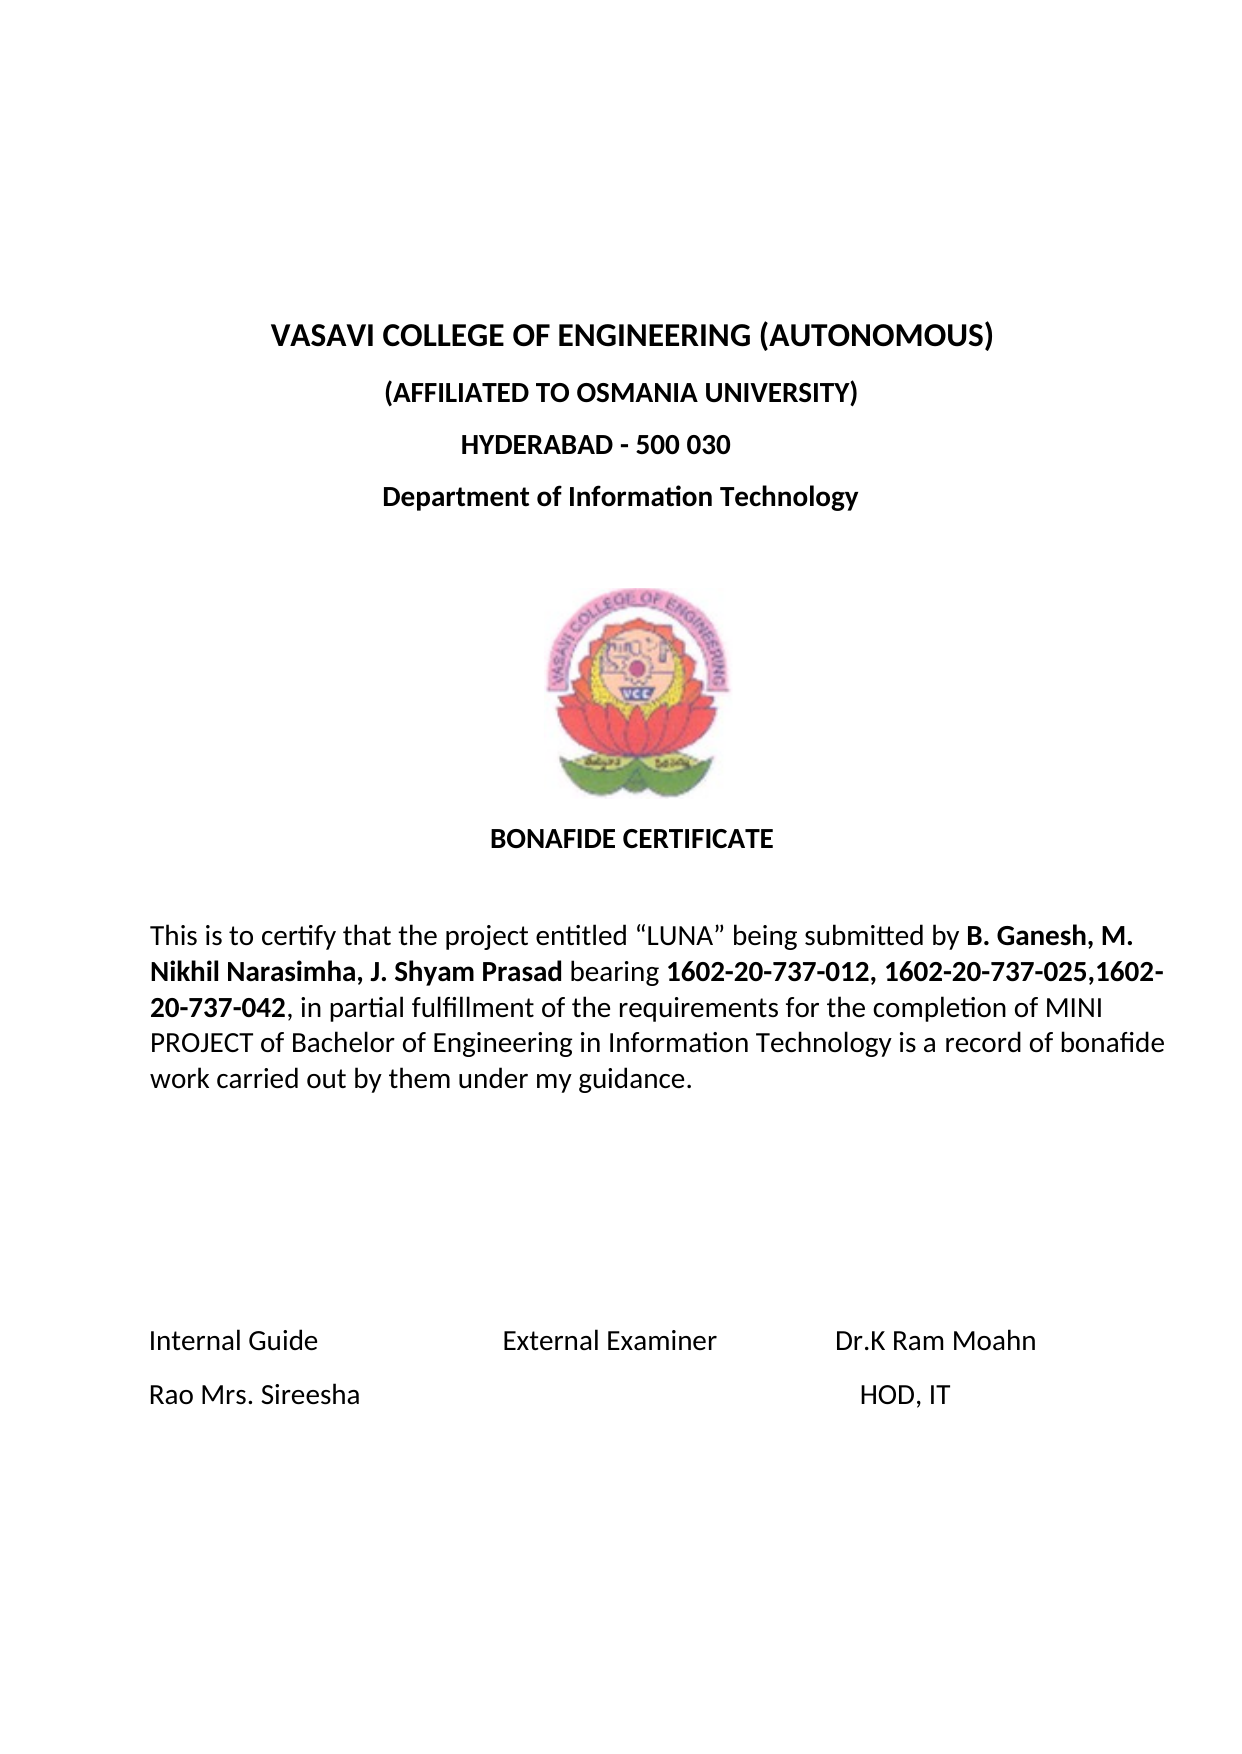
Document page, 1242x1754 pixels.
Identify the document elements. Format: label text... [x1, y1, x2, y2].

text Department of Information Technology [315, 478, 926, 513]
subtitle BONAFIDE CERTIFICATE [312, 605, 926, 856]
text This is to certify that the project entitled “LUNA” being submitted by B. Ganesh, M. Nikhil Narasimha, J. Shyam Prasad bearing 1602-20-737-012, 1602-20-737-025,1602-20-737-042, in partial fulfillment of the requirements for the completion of MINI PROJECT of Bachelor of Engineering in Information Technology is a record of bonafide work carried out by them under my guidance. [150, 917, 1179, 1096]
subtitle VASAVI COLLEGE OF ENGINEERING (AUTONOMOUS) [271, 313, 1179, 354]
picture [543, 588, 733, 799]
subtitle (AFFILIATED TO OSMANIA UNIVERSITY) HYDERABAD - 500 030 [384, 374, 1004, 462]
text Internal Guide External Examiner Dr.K Ram Moahn Rao Mrs. Sireesha HOD, IT [148, 1322, 1085, 1412]
